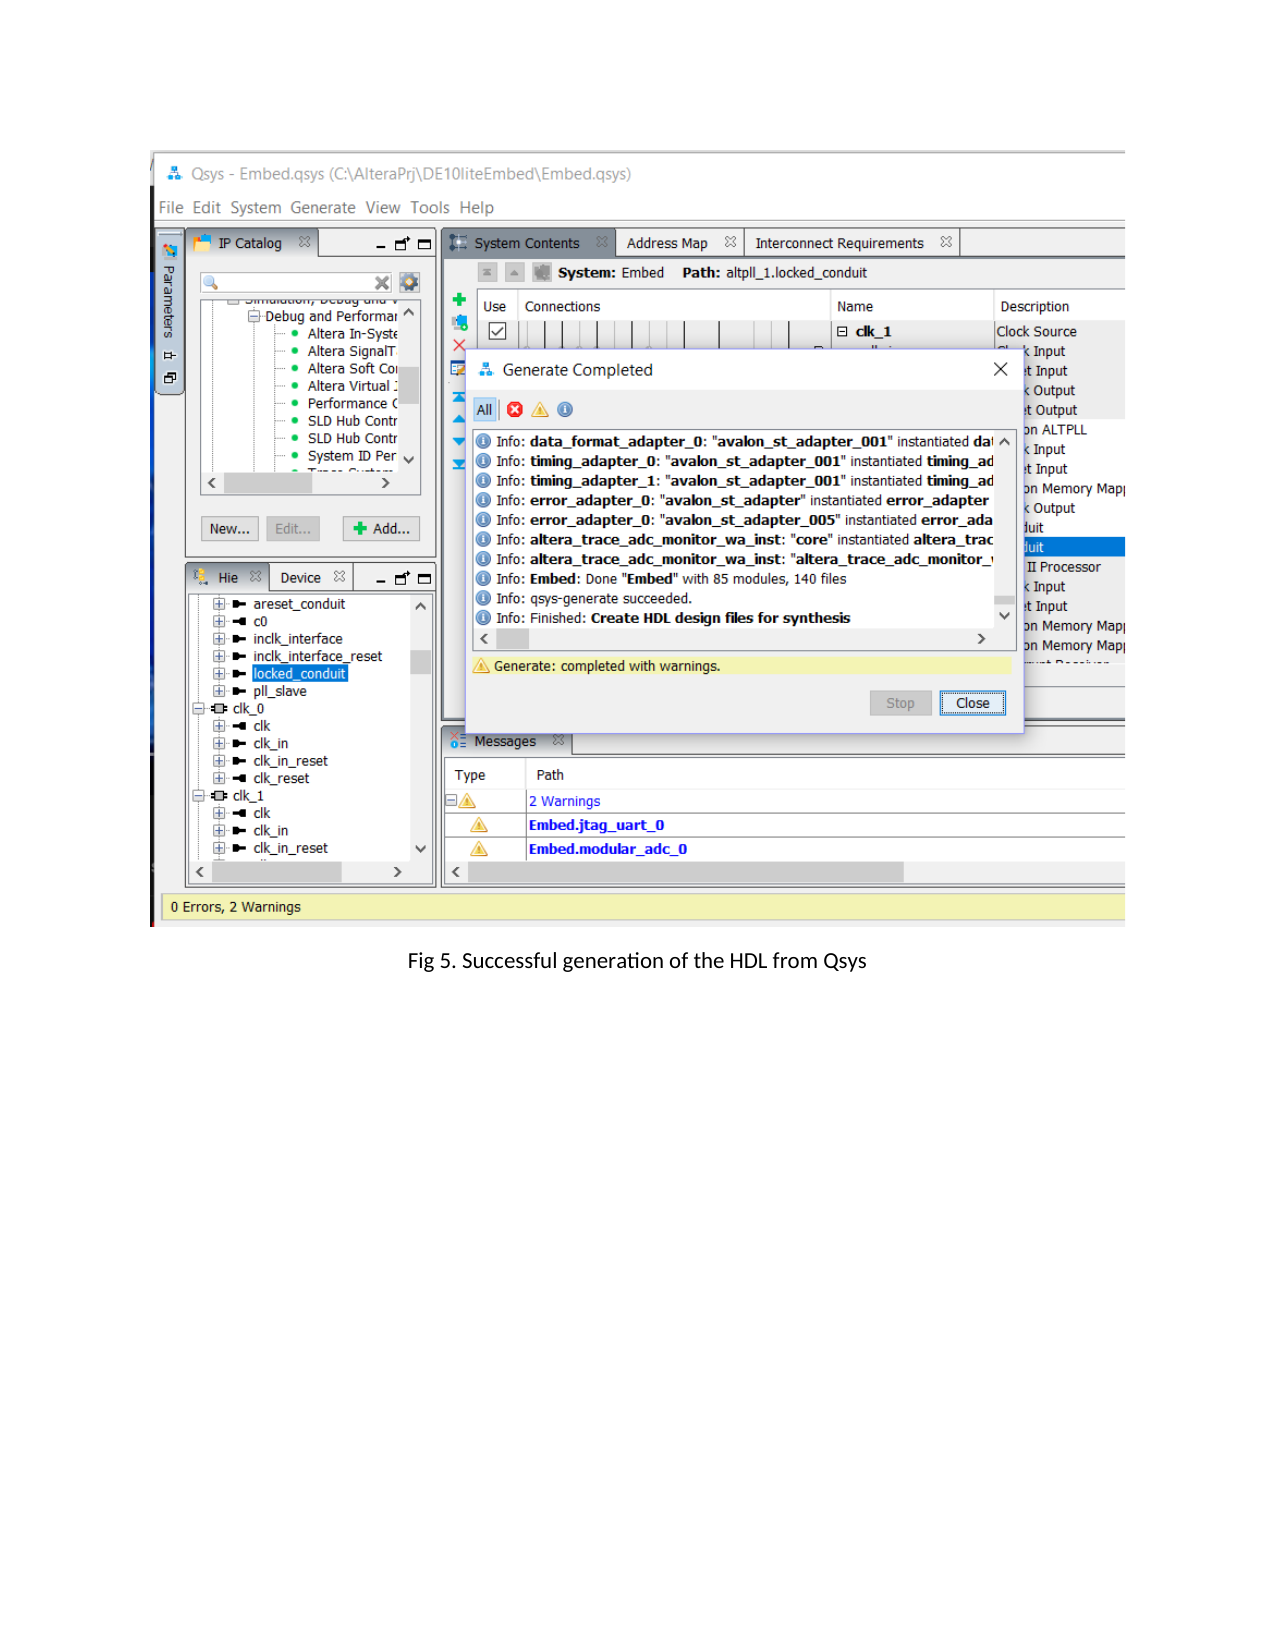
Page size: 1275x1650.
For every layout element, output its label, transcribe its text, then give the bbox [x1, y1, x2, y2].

text Fig 5. Successful generation of the HDL from Qsys [150, 946, 1125, 974]
picture [150, 150, 1125, 927]
